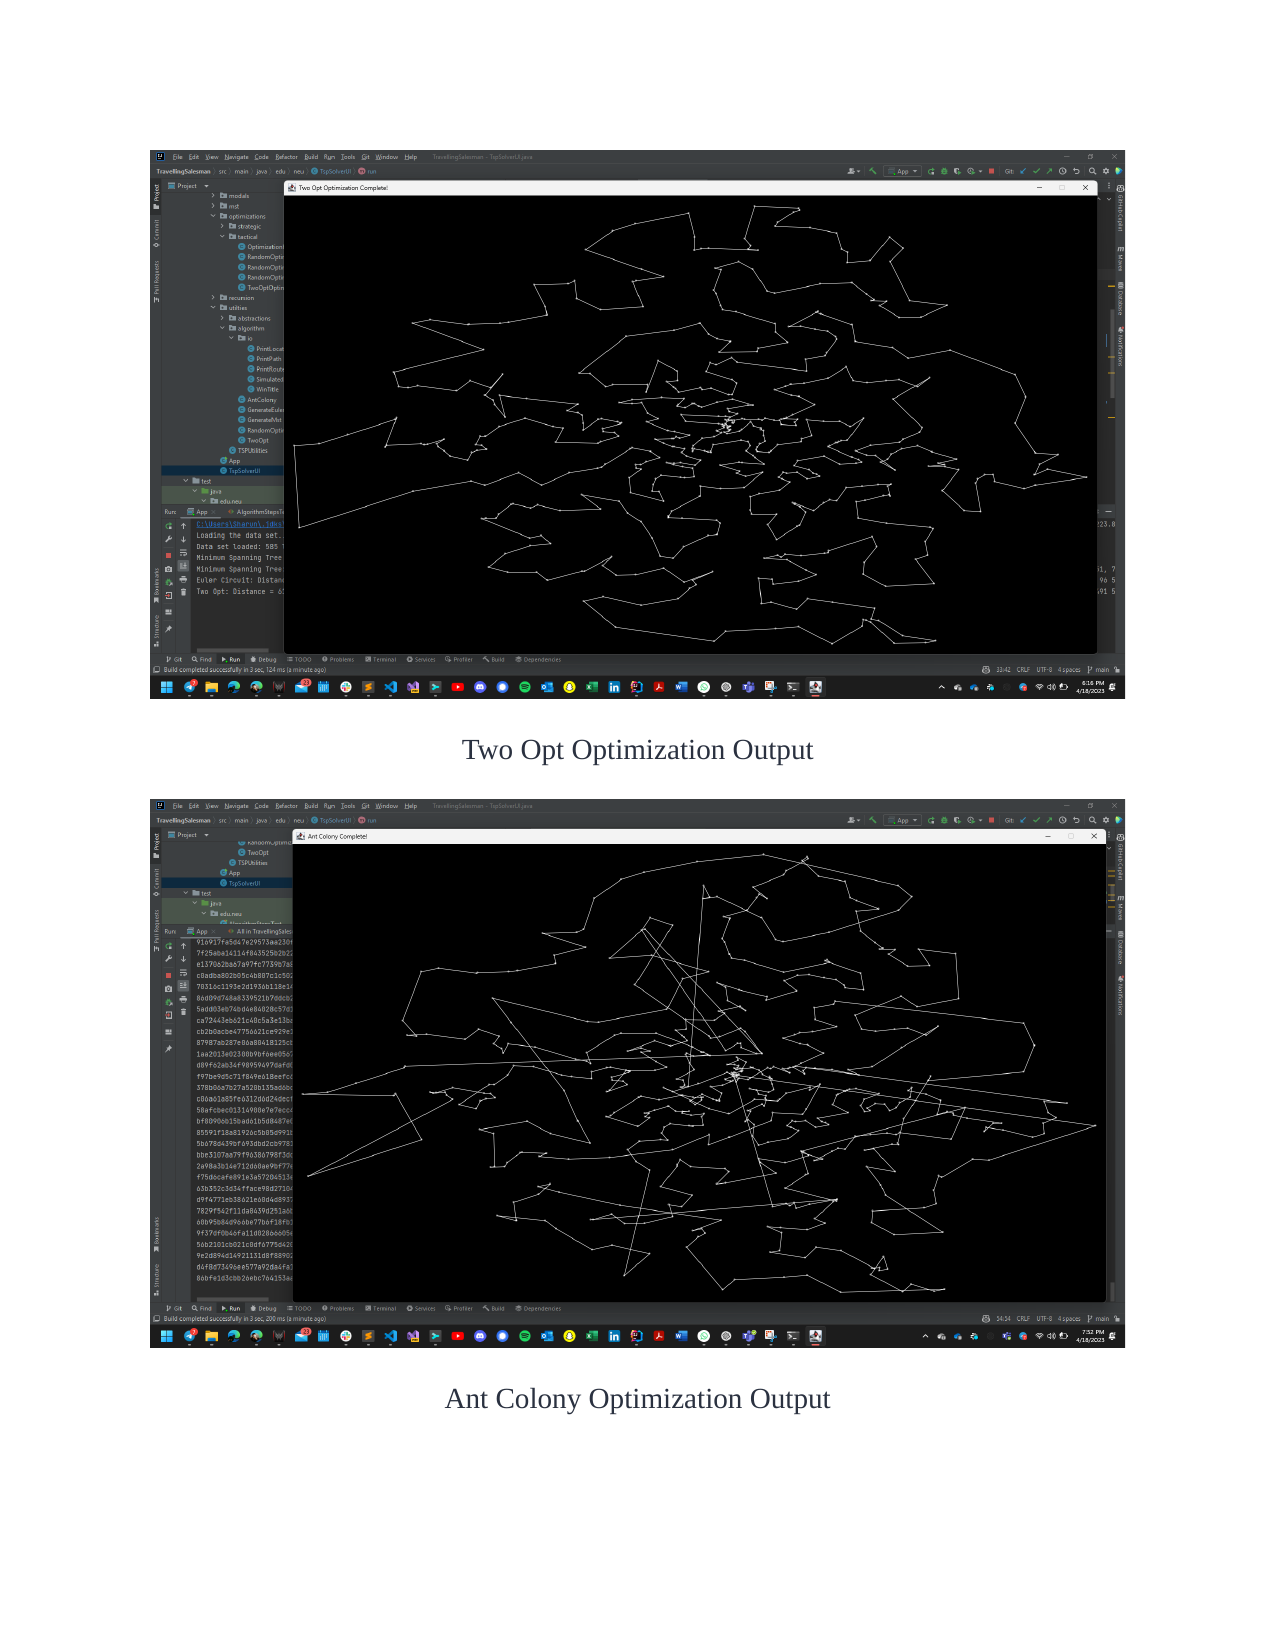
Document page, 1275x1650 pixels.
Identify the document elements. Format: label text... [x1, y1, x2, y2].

text Ant Colony Optimization Output [150, 1381, 1125, 1414]
text Two Opt Optimization Output [150, 732, 1125, 766]
picture [150, 799, 1125, 1348]
picture [150, 150, 1125, 699]
